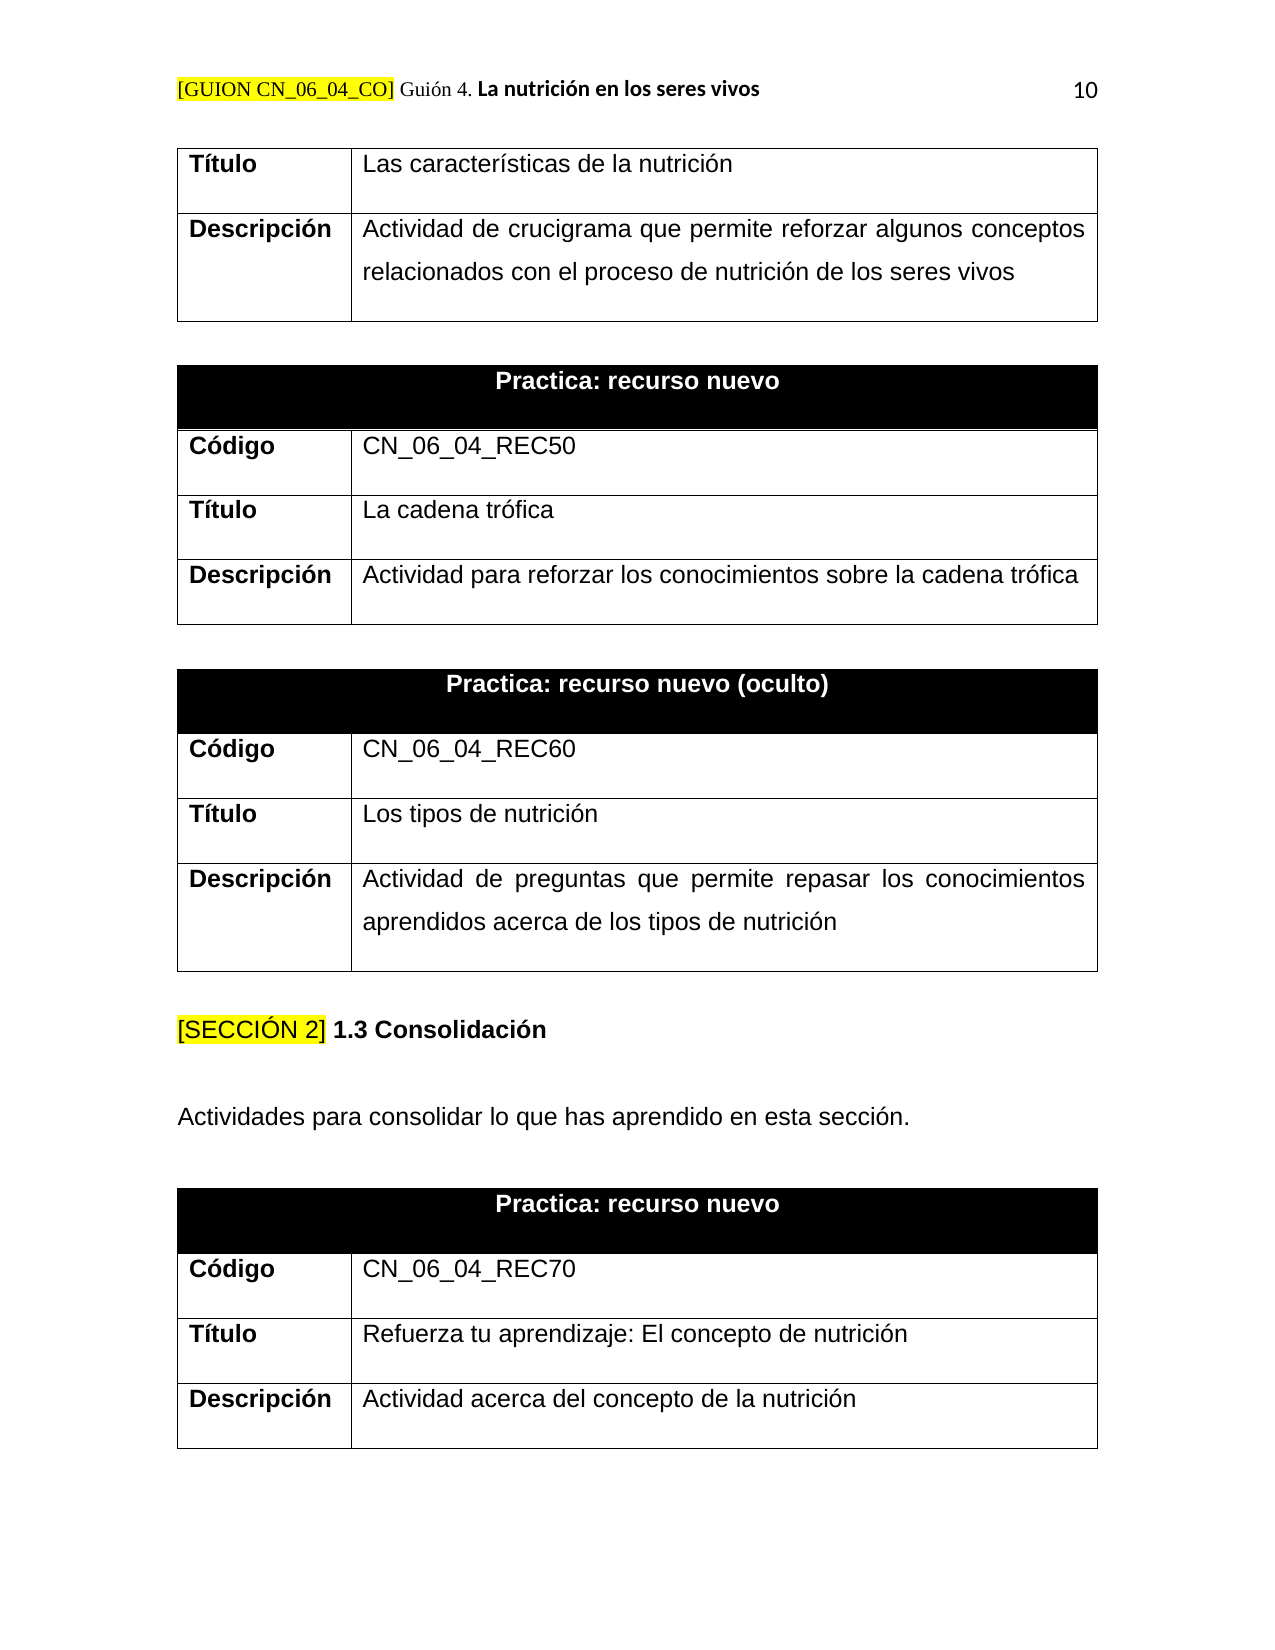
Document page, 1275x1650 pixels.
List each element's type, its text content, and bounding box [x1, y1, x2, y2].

table_cell Descripción [178, 864, 351, 971]
table_cell Actividad para reforzar los conocimientos sobre la cadena trófica [352, 560, 1097, 624]
table_cell Los tipos de nutrición [352, 799, 1097, 863]
table_cell CN_06_04_REC50 [352, 431, 1097, 494]
table_header Practica: recurso nuevo [178, 1189, 1097, 1253]
table_cell CN_06_04_REC70 [352, 1254, 1097, 1318]
text Actividades para consolidar lo que has aprendido en esta sección. [177, 1102, 1098, 1130]
table_cell Descripción [178, 1384, 351, 1447]
table_cell Título [178, 799, 351, 863]
table_cell CN_06_04_REC60 [352, 734, 1097, 798]
table_cell Actividad de preguntas que permite repasar los conocimientos aprendidos acerca de los tipos de nutrición [352, 864, 1097, 971]
table_cell La cadena trófica [352, 496, 1097, 559]
text [SECCIÓN 2] 1.3 Consolidación [326, 1015, 1098, 1044]
table_cell Código [178, 1254, 351, 1318]
table_cell Actividad de crucigrama que permite reforzar algunos conceptos relacionados con el proceso de nutrición de los seres vivos [352, 214, 1097, 321]
table_cell Refuerza tu aprendizaje: El concepto de nutrición [352, 1319, 1097, 1382]
table_cell Título [178, 1319, 351, 1382]
table_cell Las características de la nutrición [352, 149, 1097, 212]
table_cell Título [178, 496, 351, 559]
table_cell Descripción [178, 214, 351, 321]
table_cell Descripción [178, 560, 351, 624]
table_cell Código [178, 431, 351, 494]
table_header Practica: recurso nuevo [178, 366, 1097, 429]
table_header Practica: recurso nuevo (oculto) [178, 670, 1097, 733]
table_cell Actividad acerca del concepto de la nutrición [352, 1384, 1097, 1447]
table_cell Código [178, 734, 351, 798]
table_cell Título [178, 149, 351, 212]
